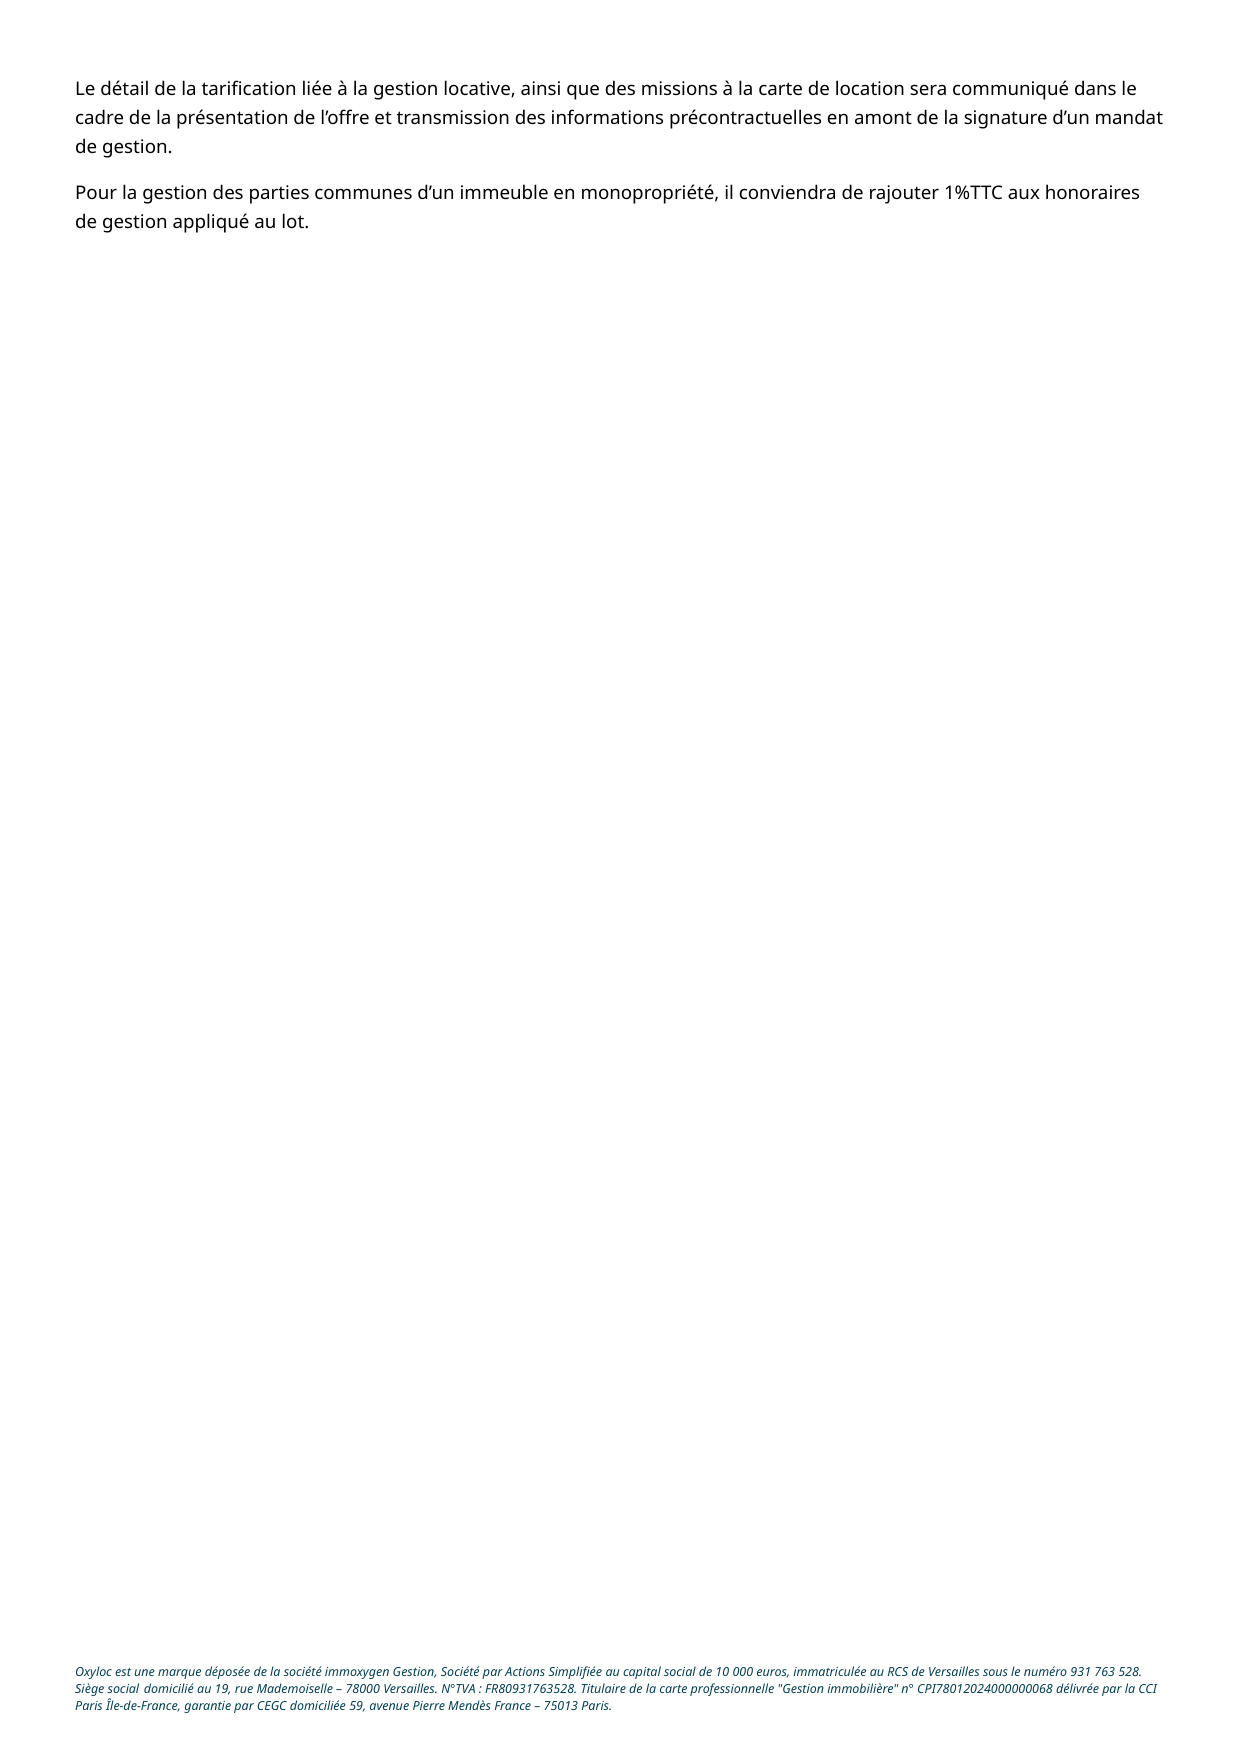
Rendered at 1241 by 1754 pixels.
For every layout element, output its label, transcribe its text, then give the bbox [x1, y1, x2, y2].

picture [91, 1686, 98, 1696]
picture [505, 1667, 511, 1676]
picture [931, 1684, 942, 1693]
picture [393, 1667, 400, 1676]
picture [544, 1701, 550, 1710]
picture [550, 1701, 557, 1710]
picture [971, 1684, 977, 1693]
picture [141, 1701, 147, 1710]
picture [1118, 1667, 1125, 1676]
picture [396, 1703, 402, 1710]
picture [860, 1683, 866, 1693]
picture [1023, 1669, 1030, 1676]
picture [349, 1701, 356, 1710]
picture [114, 1703, 122, 1710]
picture [192, 1703, 198, 1710]
picture [1040, 1684, 1046, 1693]
picture [740, 1686, 747, 1693]
picture [1033, 1684, 1039, 1693]
picture [1039, 1669, 1048, 1676]
picture [152, 1703, 158, 1710]
picture [275, 1686, 281, 1693]
picture [1133, 1667, 1139, 1676]
picture [268, 1686, 274, 1693]
text Le détail de la tarification liée à la gestion locative, ainsi que des missions à la carte de location sera communiqué dans le cadre de la présentation de l’offre et transmission des informations précontractuelles en amont de la signature d’un mandat de gestion. [75, 75, 1165, 159]
picture [733, 1667, 739, 1676]
picture [219, 1669, 225, 1676]
picture [569, 1684, 574, 1693]
picture [740, 1667, 746, 1676]
picture [571, 1701, 578, 1710]
picture [629, 1669, 635, 1676]
picture [291, 1686, 297, 1693]
picture [666, 1686, 672, 1693]
picture [1077, 1686, 1086, 1693]
picture [297, 1669, 304, 1676]
picture [950, 1684, 956, 1693]
picture [361, 1669, 368, 1679]
picture [929, 1667, 936, 1676]
picture [76, 1701, 81, 1710]
picture [984, 1684, 990, 1691]
picture [998, 1684, 1004, 1693]
picture [304, 1703, 317, 1710]
picture [442, 1684, 447, 1693]
picture [198, 1686, 204, 1693]
picture [557, 1669, 563, 1676]
picture [895, 1667, 902, 1676]
picture [482, 1669, 489, 1679]
picture [1071, 1667, 1077, 1676]
picture [319, 1703, 326, 1710]
picture [650, 1686, 656, 1693]
picture [242, 1703, 248, 1710]
picture [1032, 1669, 1038, 1676]
picture [184, 1703, 191, 1713]
picture [1012, 1684, 1018, 1693]
picture [455, 1669, 462, 1676]
picture [568, 1669, 575, 1679]
picture [877, 1669, 883, 1676]
picture [84, 1669, 90, 1676]
picture [360, 1684, 366, 1693]
picture [456, 1684, 463, 1693]
picture [374, 1684, 380, 1693]
picture [943, 1684, 949, 1693]
picture [354, 1684, 359, 1693]
picture [763, 1669, 769, 1676]
picture [463, 1684, 469, 1693]
picture [89, 1669, 96, 1679]
picture [901, 1667, 907, 1676]
picture [1146, 1684, 1153, 1693]
picture [181, 1669, 186, 1679]
picture [173, 1686, 180, 1693]
picture [912, 1666, 918, 1673]
picture [1152, 1684, 1157, 1693]
picture [170, 1669, 176, 1676]
picture [75, 1684, 81, 1693]
picture [1108, 1667, 1115, 1676]
picture [257, 1684, 266, 1693]
picture [385, 1684, 391, 1693]
picture [1019, 1684, 1025, 1693]
picture [339, 1669, 349, 1676]
picture [1095, 1667, 1101, 1676]
picture [1129, 1686, 1135, 1693]
picture [158, 1669, 168, 1676]
picture [367, 1684, 373, 1693]
picture [473, 1703, 479, 1710]
picture [677, 1669, 684, 1676]
picture [513, 1684, 519, 1693]
picture [1005, 1684, 1011, 1693]
picture [518, 1684, 525, 1693]
picture [346, 1684, 352, 1693]
picture [486, 1684, 492, 1693]
picture [553, 1684, 560, 1693]
picture [1046, 1684, 1052, 1693]
picture [240, 1686, 246, 1693]
picture [1102, 1667, 1108, 1676]
picture [1026, 1684, 1032, 1693]
picture [271, 1701, 278, 1710]
picture [844, 1669, 850, 1676]
picture [500, 1684, 505, 1693]
picture [351, 1669, 362, 1676]
picture [845, 1686, 851, 1693]
picture [506, 1684, 512, 1693]
picture [76, 1667, 84, 1676]
picture [492, 1684, 497, 1693]
picture [630, 1686, 636, 1693]
picture [254, 1666, 260, 1676]
picture [158, 1686, 168, 1693]
picture [124, 1700, 130, 1707]
picture [235, 1703, 241, 1710]
picture [407, 1686, 413, 1693]
picture [747, 1667, 753, 1676]
picture [606, 1669, 612, 1676]
picture [889, 1667, 894, 1676]
picture [533, 1684, 539, 1693]
picture [328, 1669, 338, 1676]
picture [135, 1669, 141, 1676]
picture [1139, 1684, 1146, 1693]
picture [440, 1667, 446, 1676]
picture [723, 1667, 729, 1676]
picture [449, 1701, 458, 1710]
picture [1057, 1686, 1063, 1693]
picture [591, 1685, 601, 1693]
picture [368, 1669, 374, 1679]
picture [831, 1686, 840, 1693]
picture [811, 1669, 817, 1676]
picture [204, 1703, 210, 1710]
picture [800, 1669, 806, 1676]
picture [605, 1686, 611, 1693]
text Pour la gestion des parties communes d’un immeuble en monopropriété, il conviendra de rajouter 1%TTC aux honoraires de gestion appliqué au lot. [75, 179, 1165, 234]
picture [816, 1686, 823, 1693]
picture [189, 1669, 195, 1676]
picture [613, 1669, 619, 1676]
picture [222, 1684, 228, 1693]
picture [357, 1701, 363, 1710]
picture [558, 1701, 564, 1710]
picture [1103, 1686, 1109, 1693]
picture [540, 1684, 546, 1693]
picture [990, 1684, 997, 1693]
picture [783, 1684, 790, 1693]
